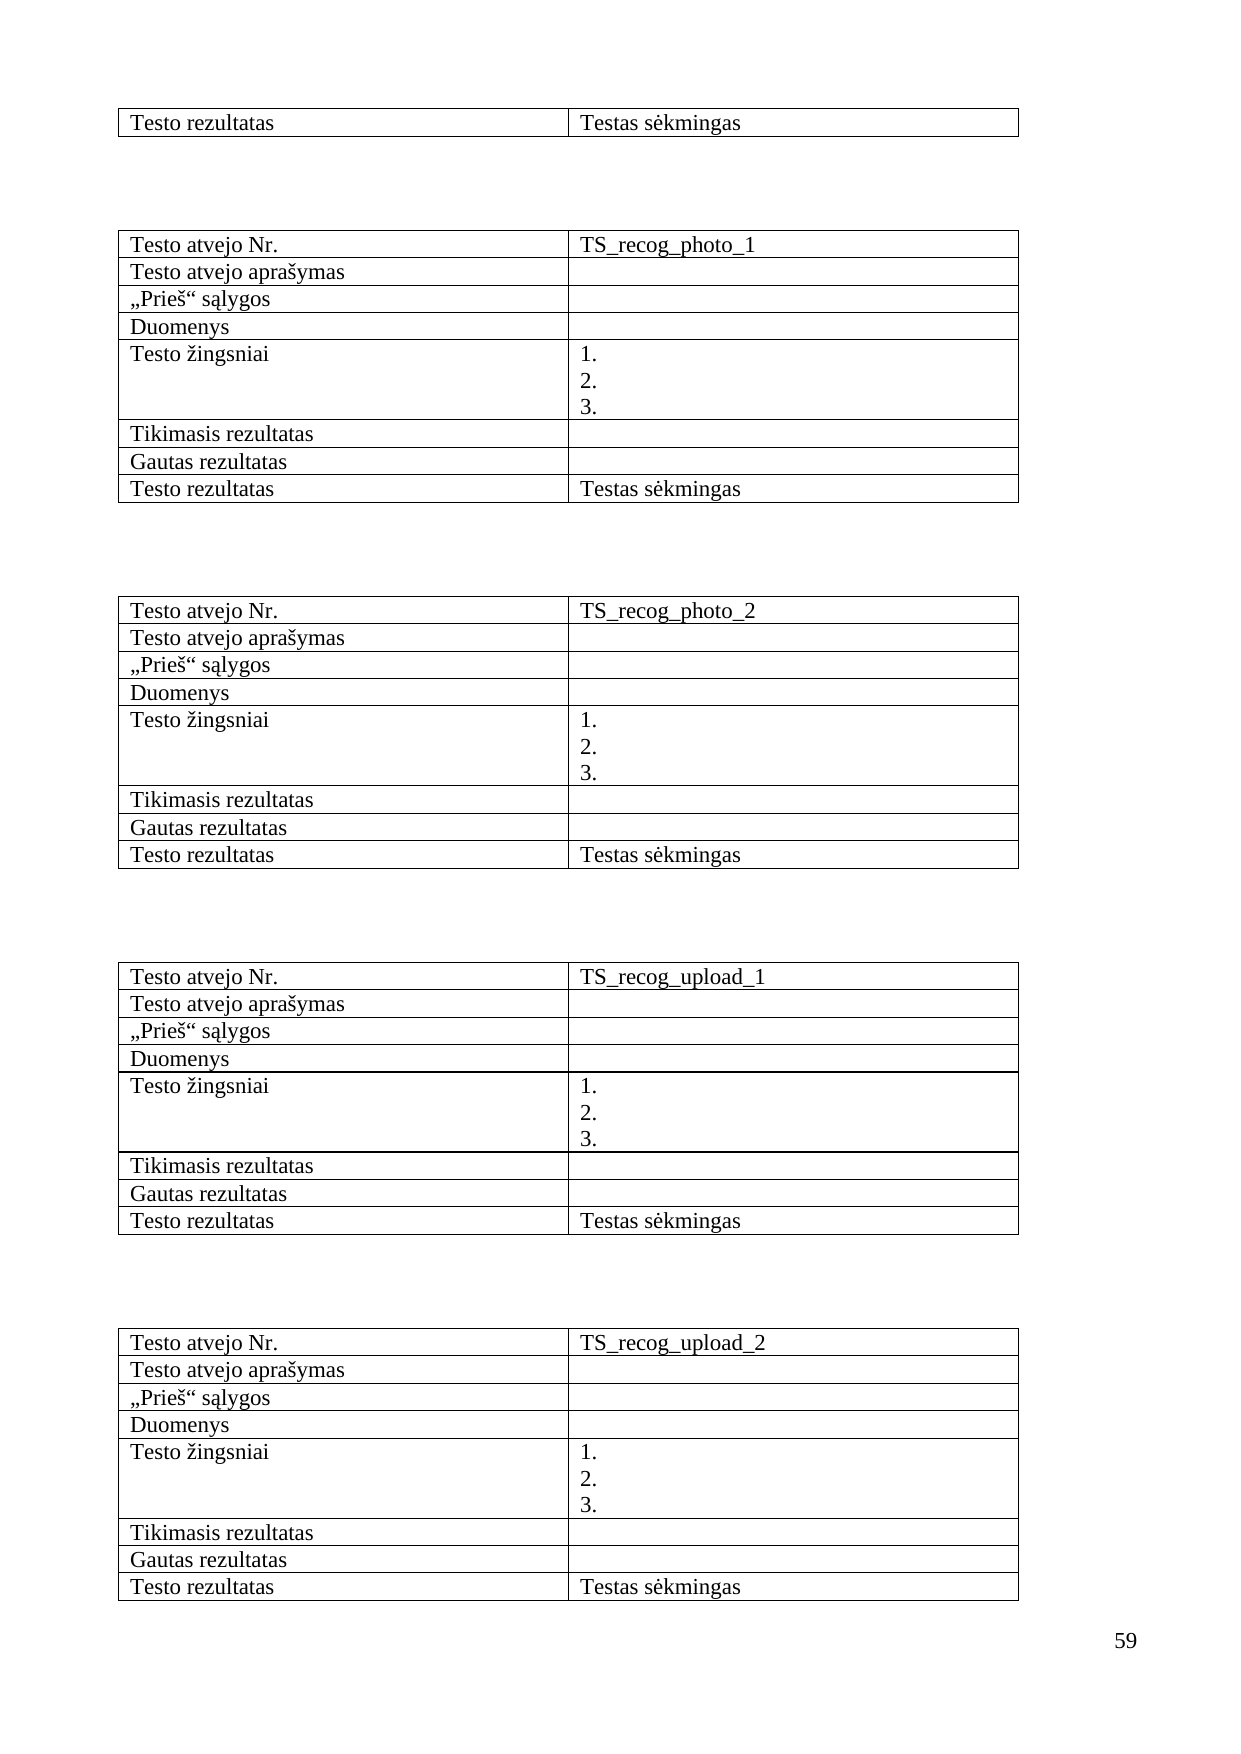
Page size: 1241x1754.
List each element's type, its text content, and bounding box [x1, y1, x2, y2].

table_header Testo atvejo Nr. [119, 597, 568, 623]
table_cell [569, 313, 1018, 339]
table_cell Duomenys [119, 1045, 568, 1071]
table_cell Tikimasis rezultatas [119, 786, 568, 813]
table_cell [569, 786, 1018, 813]
table_cell 1. 2. 3. [569, 1439, 1018, 1517]
table_cell [569, 1519, 1018, 1545]
table_cell [569, 990, 1018, 1017]
table_cell Testo atvejo aprašymas [119, 990, 568, 1017]
table_cell Testo žingsniai [119, 1073, 568, 1151]
table_cell „Prieš“ sąlygos [119, 1018, 568, 1044]
table_cell [569, 258, 1018, 284]
table_header Testo atvejo Nr. [119, 963, 568, 989]
table_header TS_recog_upload_1 [569, 963, 1018, 989]
table_cell [569, 652, 1018, 678]
table_cell [569, 814, 1018, 840]
table_cell [569, 1045, 1018, 1071]
table_cell [569, 448, 1018, 474]
table_cell [569, 1384, 1018, 1410]
table_cell [569, 286, 1018, 312]
table_cell 1. 2. 3. [569, 1073, 1018, 1151]
table_cell „Prieš“ sąlygos [119, 286, 568, 312]
table_cell Gautas rezultatas [119, 814, 568, 840]
table_cell Testas sėkmingas [569, 109, 1018, 136]
table_cell Testo žingsniai [119, 340, 568, 419]
table_cell Testo rezultatas [119, 1207, 568, 1234]
table_cell Gautas rezultatas [119, 1180, 568, 1206]
table_cell Duomenys [119, 313, 568, 339]
table_cell 1. 2. 3. [569, 340, 1018, 419]
table_cell Testo atvejo aprašymas [119, 624, 568, 651]
table_cell [569, 1180, 1018, 1206]
table_header TS_recog_photo_2 [569, 597, 1018, 623]
table_cell Tikimasis rezultatas [119, 1153, 568, 1179]
table_cell Duomenys [119, 1411, 568, 1437]
table_cell [569, 1356, 1018, 1383]
table_cell [569, 1153, 1018, 1179]
table_cell [569, 1018, 1018, 1044]
table_cell [569, 1546, 1018, 1572]
table_cell Testas sėkmingas [569, 475, 1018, 502]
table_cell Duomenys [119, 679, 568, 705]
table_cell Testas sėkmingas [569, 1573, 1018, 1600]
table_cell Testo rezultatas [119, 109, 568, 136]
table_cell [569, 624, 1018, 651]
table_cell Testo rezultatas [119, 841, 568, 868]
table_cell [569, 679, 1018, 705]
table_cell 1. 2. 3. [569, 706, 1018, 785]
table_cell Testo rezultatas [119, 1573, 568, 1600]
table_cell Testo atvejo aprašymas [119, 258, 568, 284]
table_header Testo atvejo Nr. [119, 231, 568, 257]
table_cell [569, 1411, 1018, 1437]
table_header TS_recog_upload_2 [569, 1329, 1018, 1355]
table_cell „Prieš“ sąlygos [119, 652, 568, 678]
table_cell Testo atvejo aprašymas [119, 1356, 568, 1383]
table_cell Testo žingsniai [119, 706, 568, 785]
table_header TS_recog_photo_1 [569, 231, 1018, 257]
table_cell Testo žingsniai [119, 1439, 568, 1517]
table_cell Tikimasis rezultatas [119, 1519, 568, 1545]
table_cell „Prieš“ sąlygos [119, 1384, 568, 1410]
table_cell Gautas rezultatas [119, 448, 568, 474]
table_header Testo atvejo Nr. [119, 1329, 568, 1355]
table_cell Tikimasis rezultatas [119, 420, 568, 447]
table_cell Testas sėkmingas [569, 841, 1018, 868]
table_cell Gautas rezultatas [119, 1546, 568, 1572]
table_cell Testas sėkmingas [569, 1207, 1018, 1234]
table_cell [569, 420, 1018, 447]
table_cell Testo rezultatas [119, 475, 568, 502]
